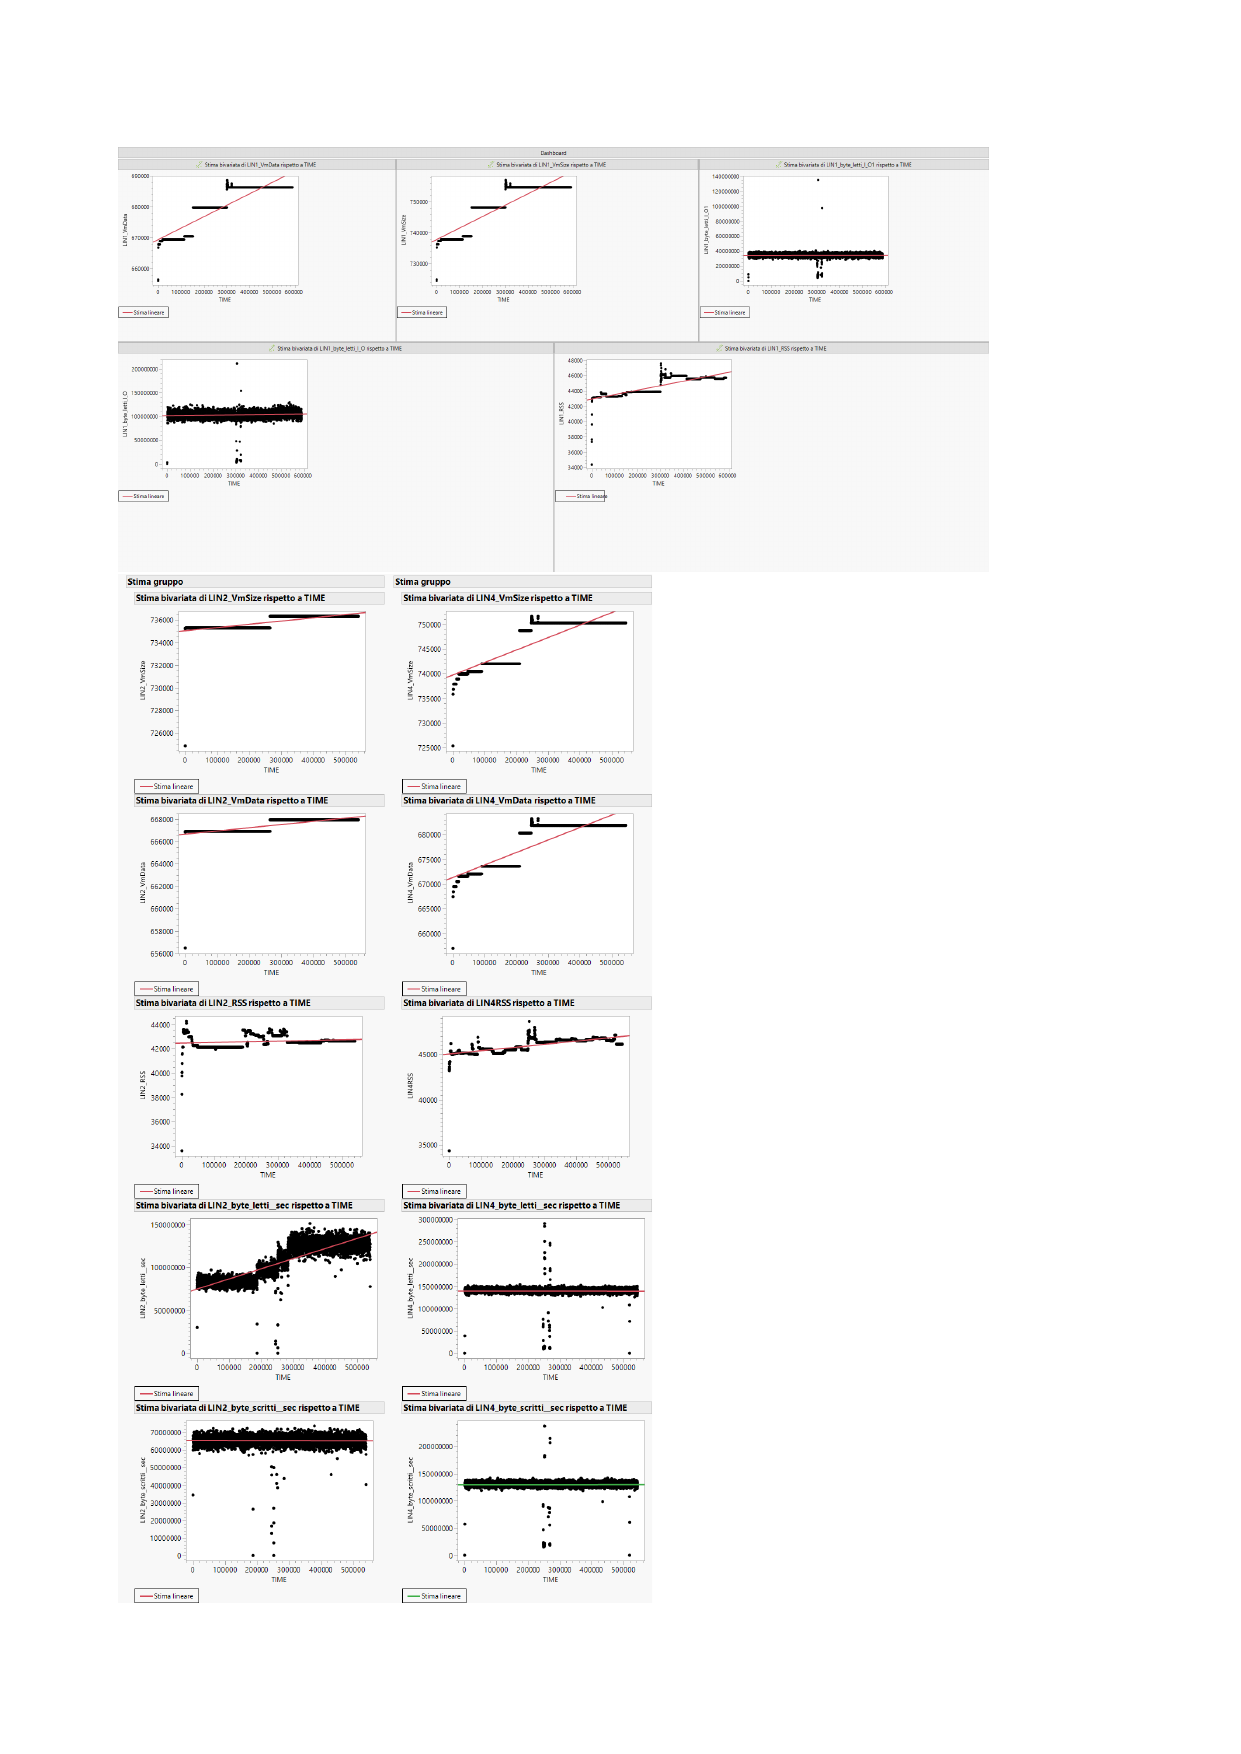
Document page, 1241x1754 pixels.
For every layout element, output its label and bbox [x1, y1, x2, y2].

picture [118, 574, 653, 1603]
picture [118, 147, 989, 572]
